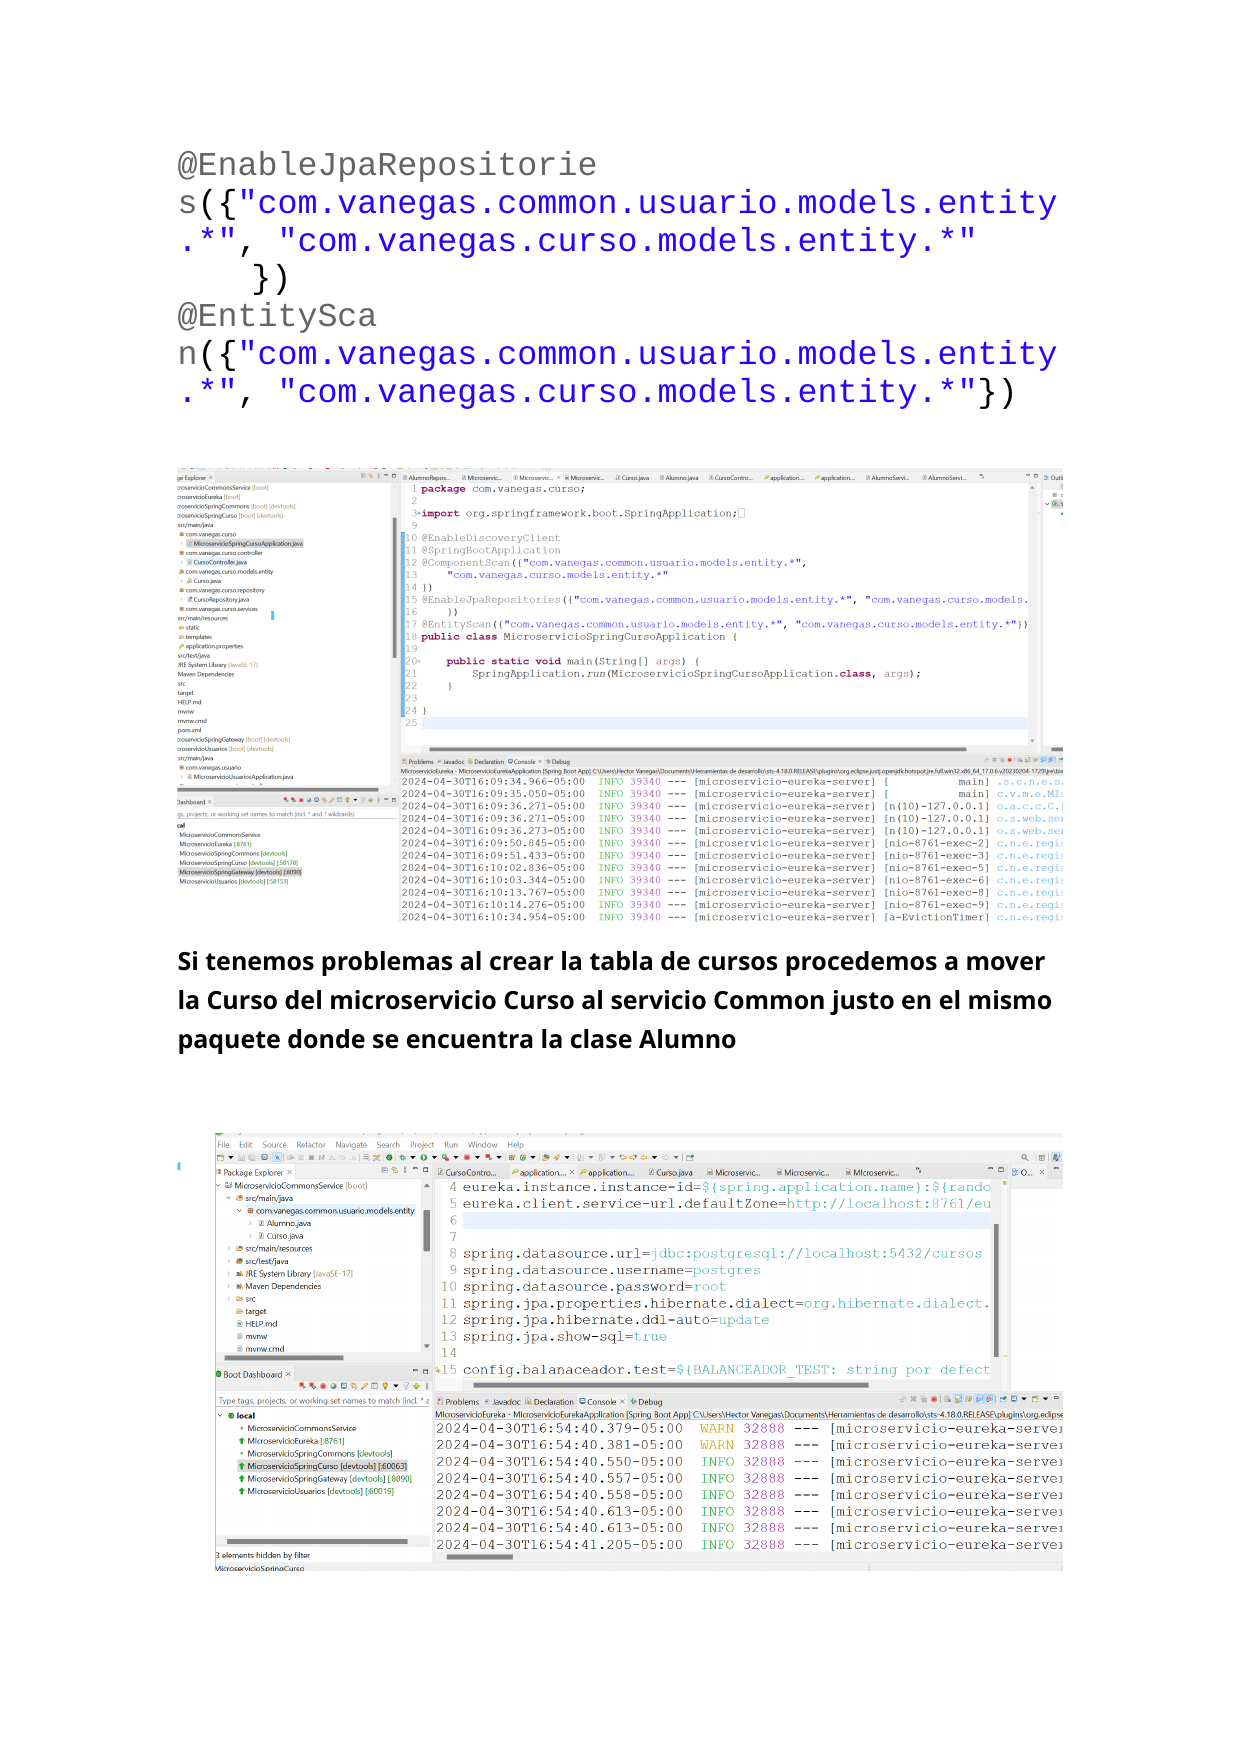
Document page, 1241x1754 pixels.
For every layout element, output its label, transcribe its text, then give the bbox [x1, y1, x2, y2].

picture [177, 468, 1063, 922]
text Si tenemos problemas al crear la tabla de cursos procedemos a mover la Curso del microservicio Curso al servicio Common justo en el mismo paquete donde se encuentra la clase Alumno [177, 944, 1063, 1056]
picture [177, 1133, 1063, 1571]
text }) [177, 261, 1063, 299]
text @EntityScan({"com.vanegas.common.usuario.models.entity.*", "com.vanegas.curso.models.entity.*"}) [177, 299, 1063, 412]
text @EnableJpaRepositories({"com.vanegas.common.usuario.models.entity.*", "com.vanegas.curso.models.entity.*" [177, 148, 1063, 261]
